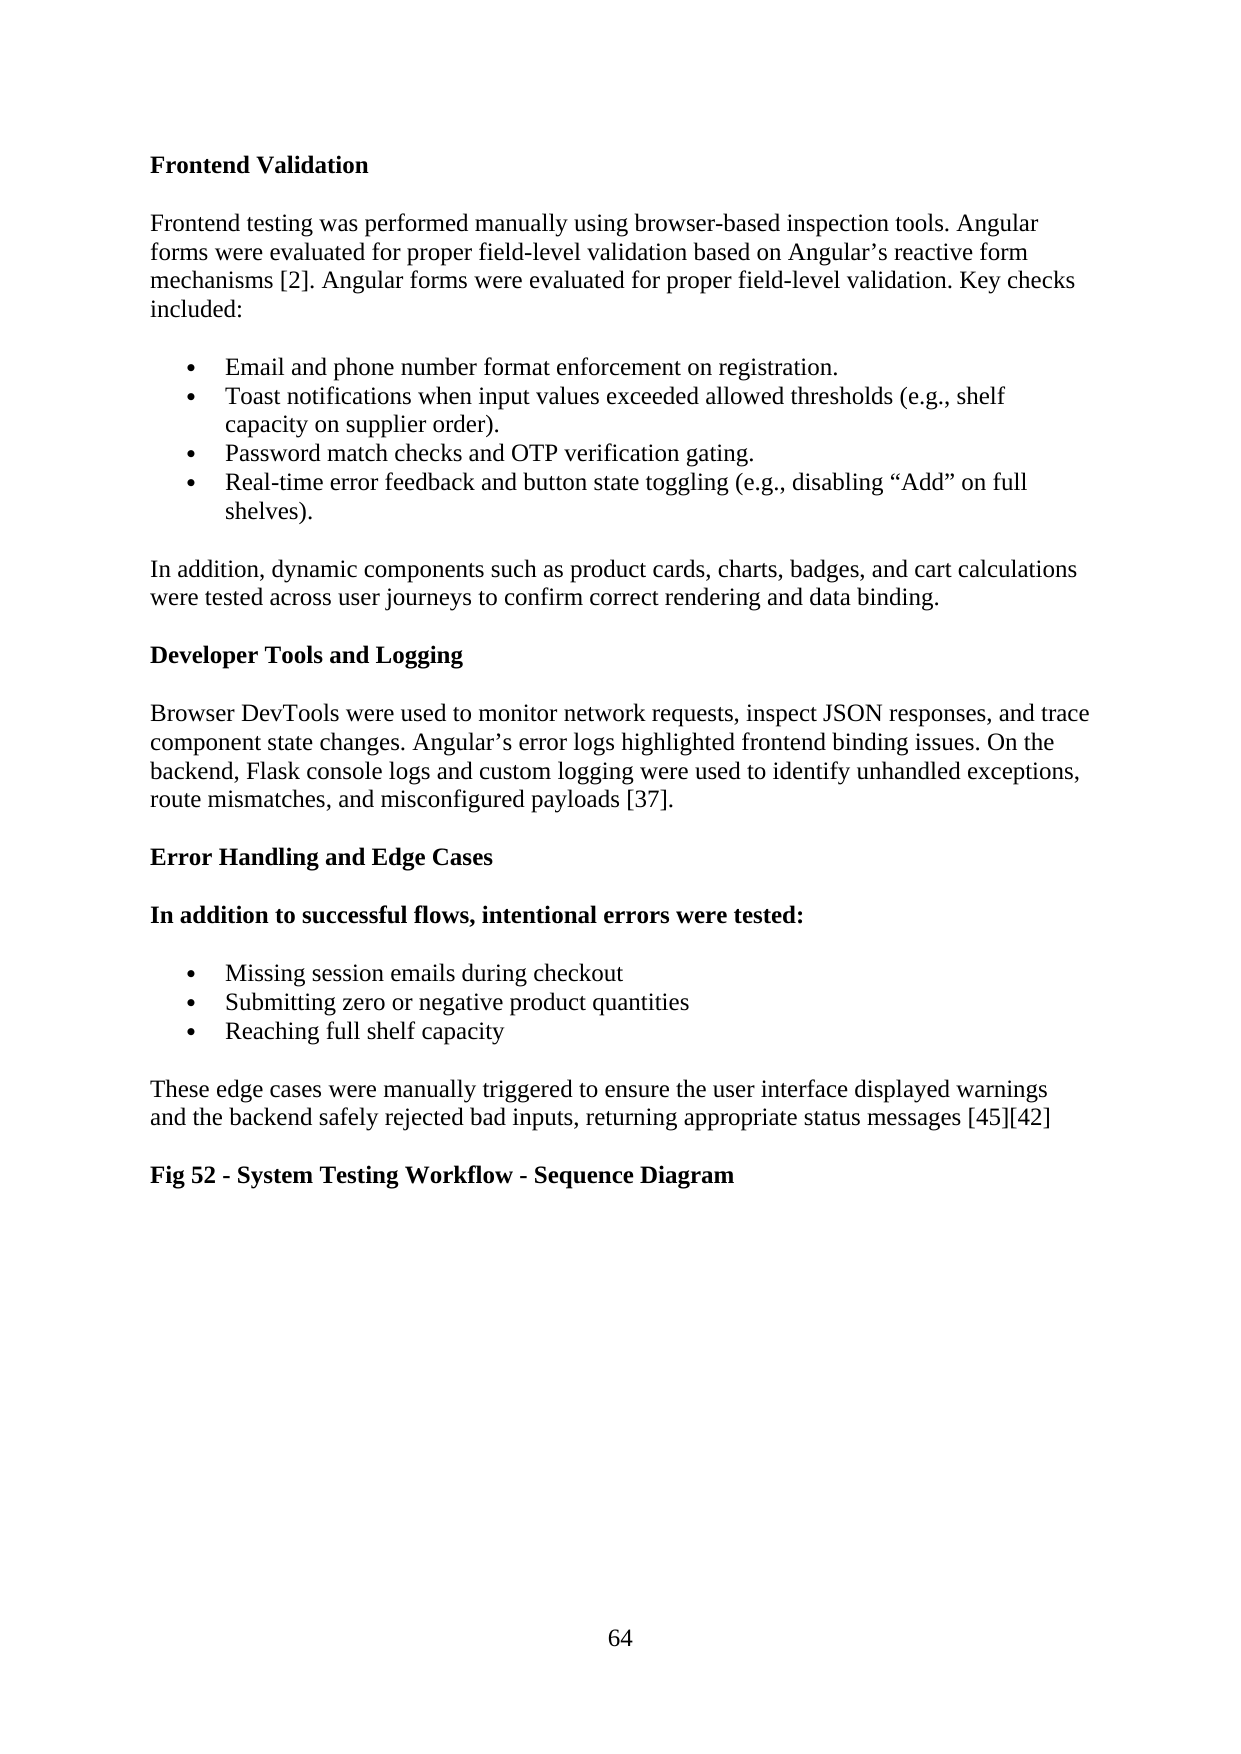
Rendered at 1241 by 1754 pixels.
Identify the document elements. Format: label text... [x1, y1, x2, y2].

text In addition, dynamic components such as product cards, charts, badges, and cart calculations were tested across user journeys to confirm correct rendering and data binding. [150, 554, 1090, 611]
text In addition to successful flows, intentional errors were tested: [150, 900, 1090, 929]
list Email and phone number format enforcement on registration. [187, 352, 1090, 381]
list Missing session emails during checkout [187, 958, 1090, 987]
list Submitting zero or negative product quantities [187, 987, 1090, 1016]
text Frontend Validation [150, 150, 1090, 179]
text Error Handling and Edge Cases [150, 842, 1090, 871]
text Browser DevTools were used to monitor network requests, inspect JSON responses, and trace component state changes. Angular’s error logs highlighted frontend binding issues. On the backend, Flask console logs and custom logging were used to identify unhandled exceptions, route mismatches, and misconfigured payloads [37]. [150, 698, 1090, 813]
text Developer Tools and Logging [150, 640, 1090, 669]
text Frontend testing was performed manually using browser-based inspection tools. Angular forms were evaluated for proper field-level validation based on Angular’s reactive form mechanisms [2]. Angular forms were evaluated for proper field-level validation. Key checks included: [150, 208, 1090, 323]
list Toast notifications when input values exceeded allowed thresholds (e.g., shelf capacity on supplier order). [187, 381, 1090, 438]
list Real-time error feedback and button state toggling (e.g., disabling “Add” on full shelves). [187, 467, 1090, 524]
list Password match checks and OTP verification gating. [187, 438, 1090, 467]
text Fig 52 - System Testing Workflow - Sequence Diagram [150, 1160, 1090, 1189]
text These edge cases were manually triggered to ensure the user interface displayed warnings and the backend safely rejected bad inputs, returning appropriate status messages [45][42] [150, 1074, 1090, 1131]
list Reaching full shelf capacity [187, 1016, 1090, 1044]
